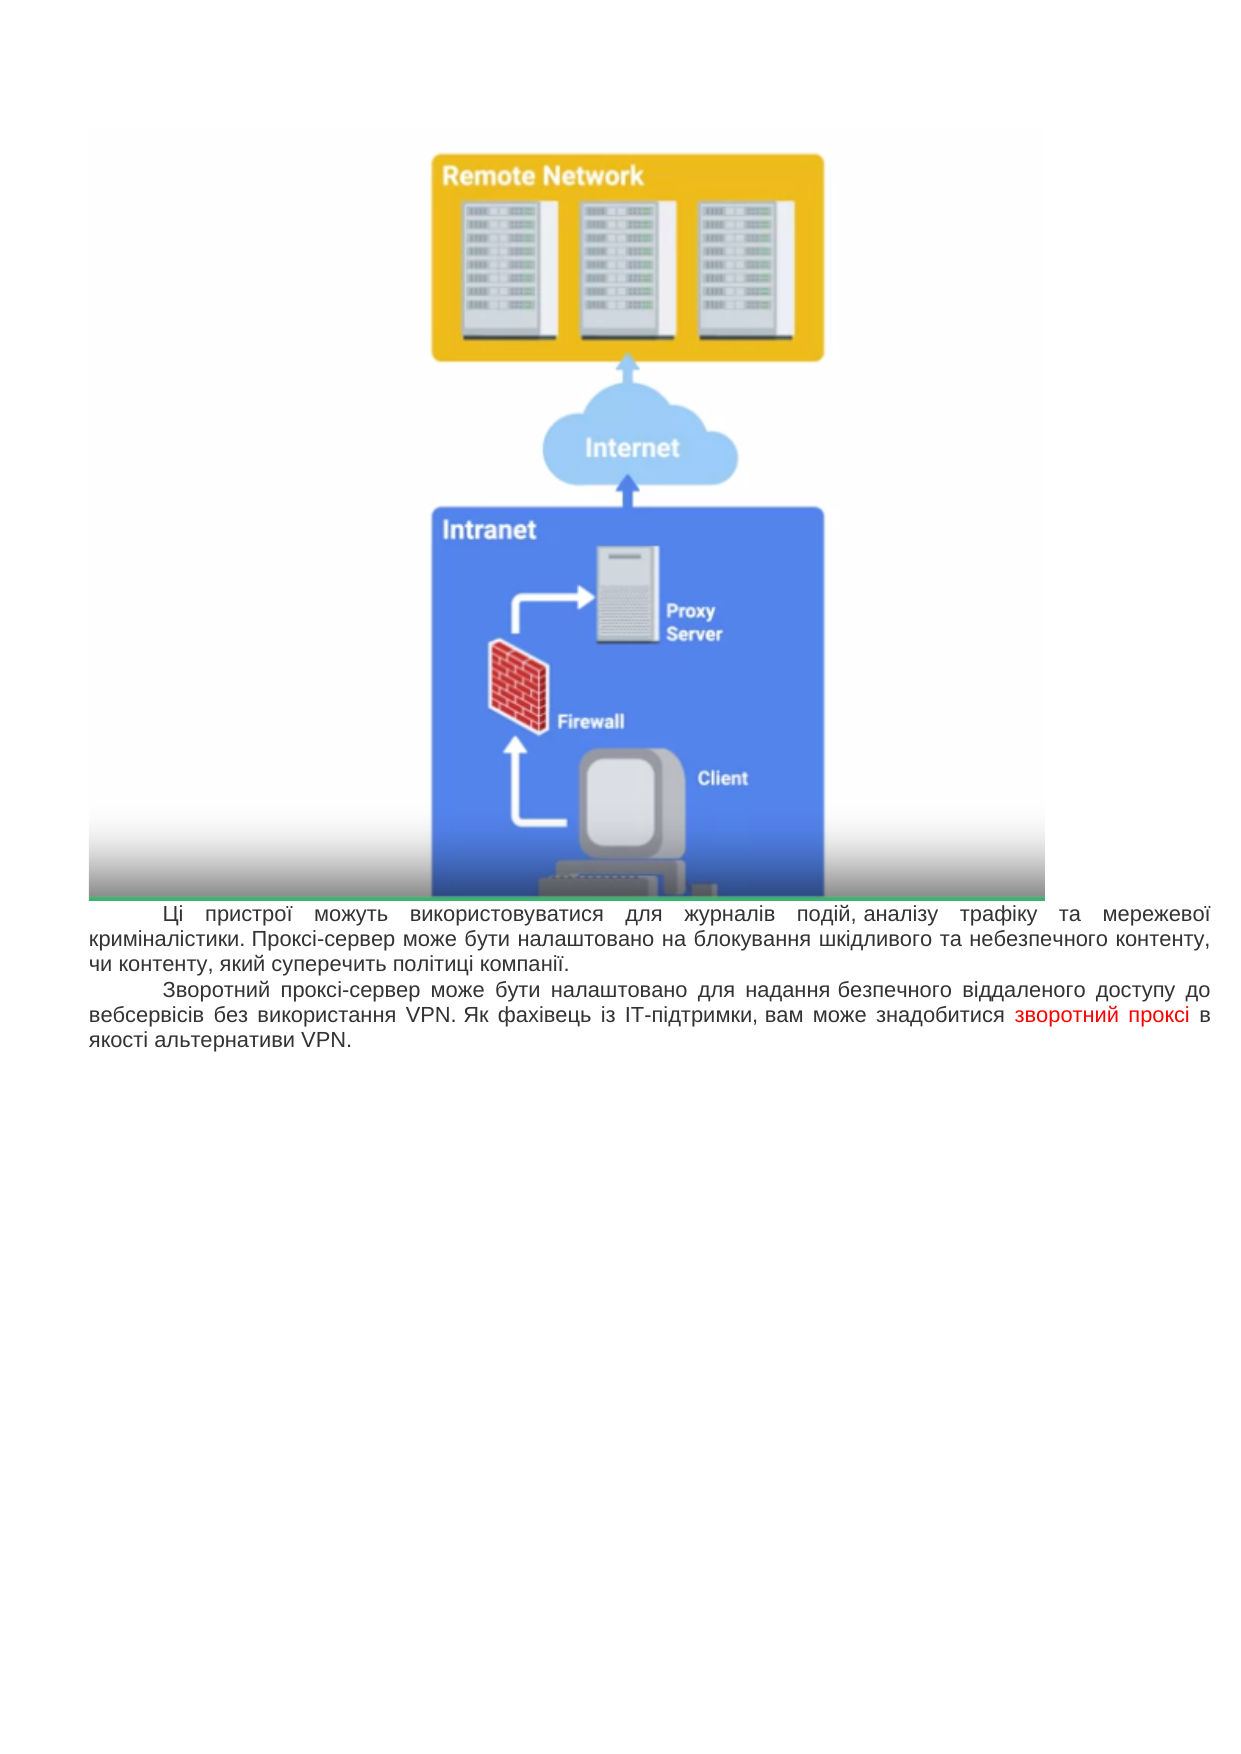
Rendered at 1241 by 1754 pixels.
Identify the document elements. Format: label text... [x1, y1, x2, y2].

text Ці пристрої можуть використовуватися для журналів подій, аналізу трафіку та мережевої криміналістики. Проксі-сервер може бути налаштовано на блокування шкідливого та небезпечного контенту, чи контенту, який суперечить політиці компанії. [89, 901, 1211, 977]
picture [88, 118, 1045, 901]
text Зворотний проксі-сервер може бути налаштовано для надання безпечного віддаленого доступу до вебсервісів без використання VPN. Як фахівець із ІТ-підтримки, вам може знадобитися зворотний проксі в якості альтернативи VPN. [89, 977, 1211, 1052]
